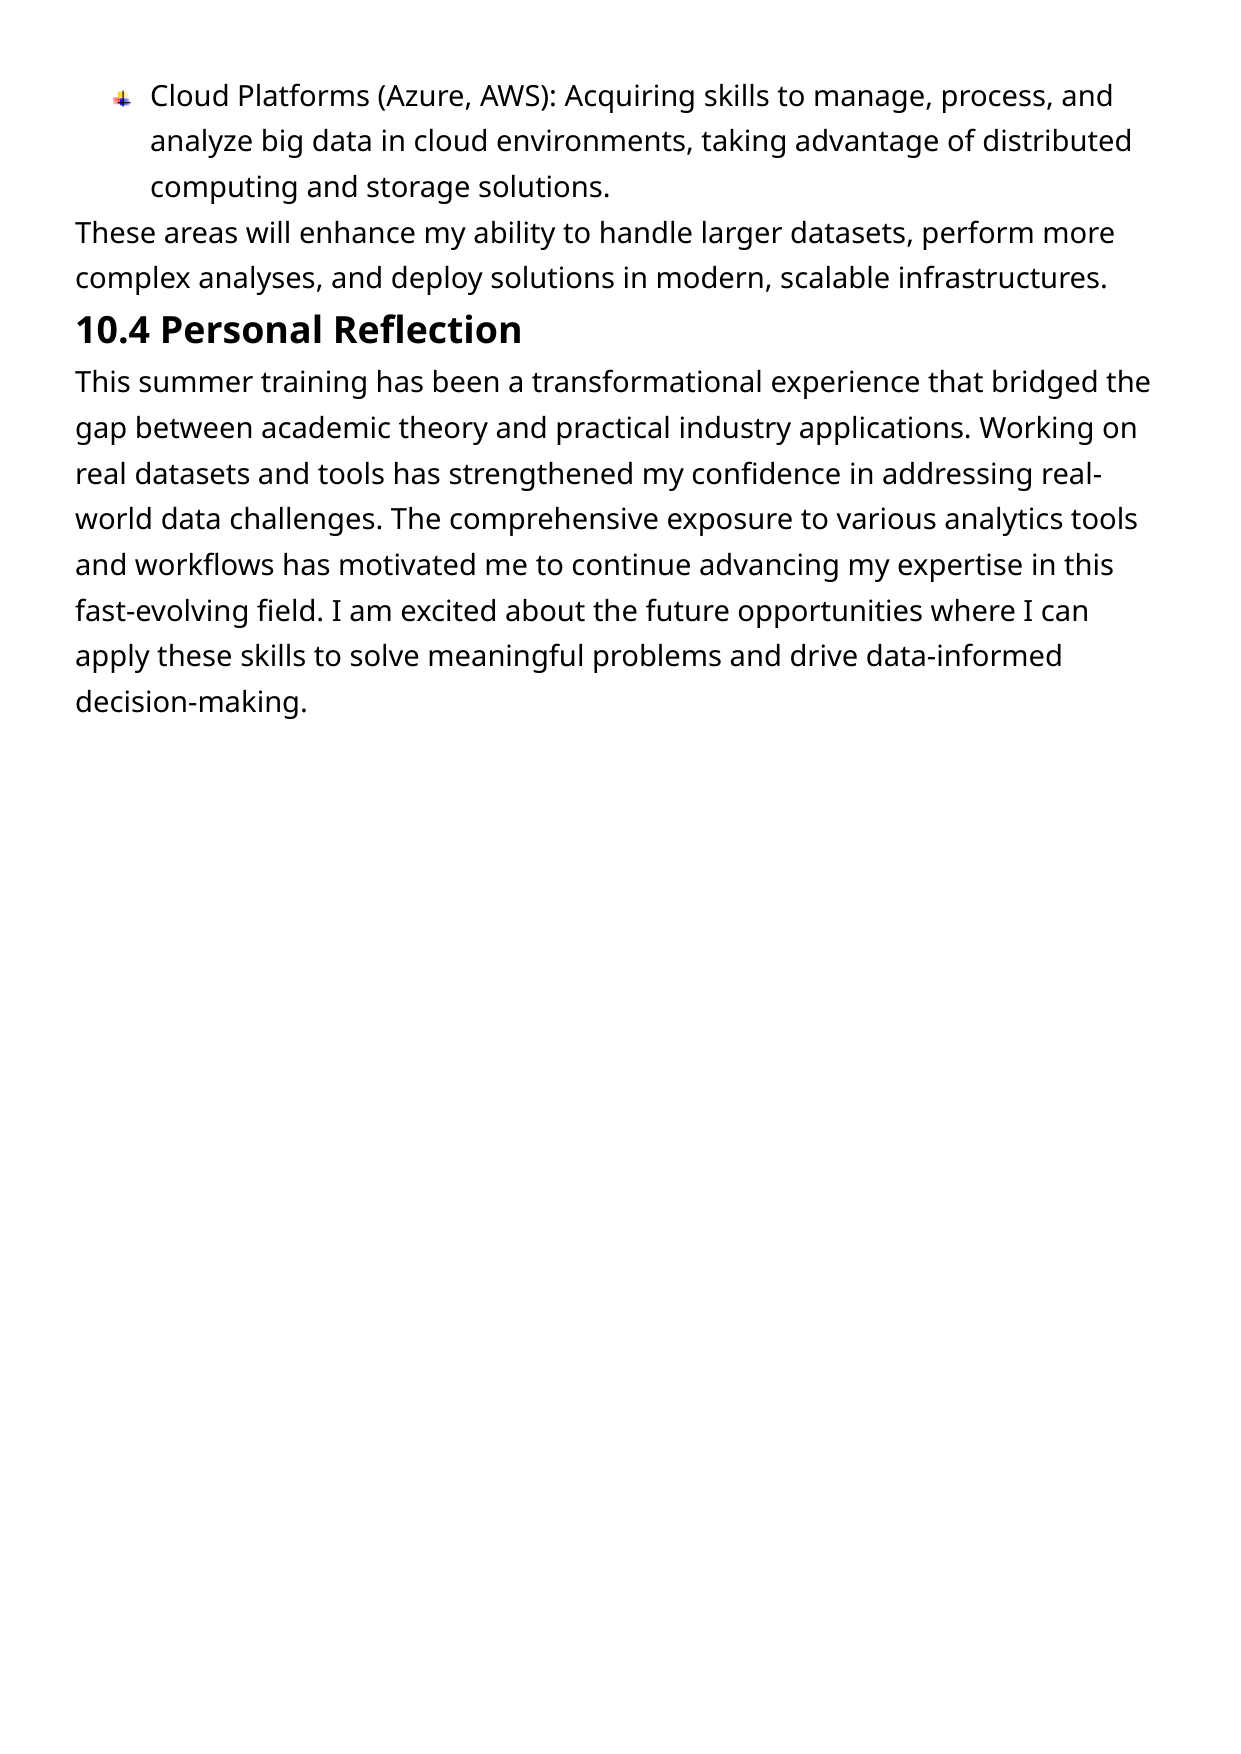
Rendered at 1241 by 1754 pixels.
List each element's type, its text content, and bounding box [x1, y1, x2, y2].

text These areas will enhance my ability to handle larger datasets, perform more complex analyses, and deploy solutions in modern, scalable infrastructures. [75, 212, 1165, 297]
picture [113, 89, 131, 107]
list Cloud Platforms (Azure, AWS): Acquiring skills to manage, process, and analyze big data in cloud environments, taking advantage of distributed computing and storage solutions. [112, 75, 1165, 206]
text This summer training has been a transformational experience that bridged the gap between academic theory and practical industry applications. Working on real datasets and tools has strengthened my confidence in addressing real-world data challenges. The comprehensive exposure to various analytics tools and workflows has motivated me to continue advancing my expertise in this fast-evolving field. I am excited about the future opportunities where I can apply these skills to solve meaningful problems and drive data-informed decision-making. [75, 362, 1165, 721]
text 10.4 Personal Reflection [75, 303, 1165, 354]
